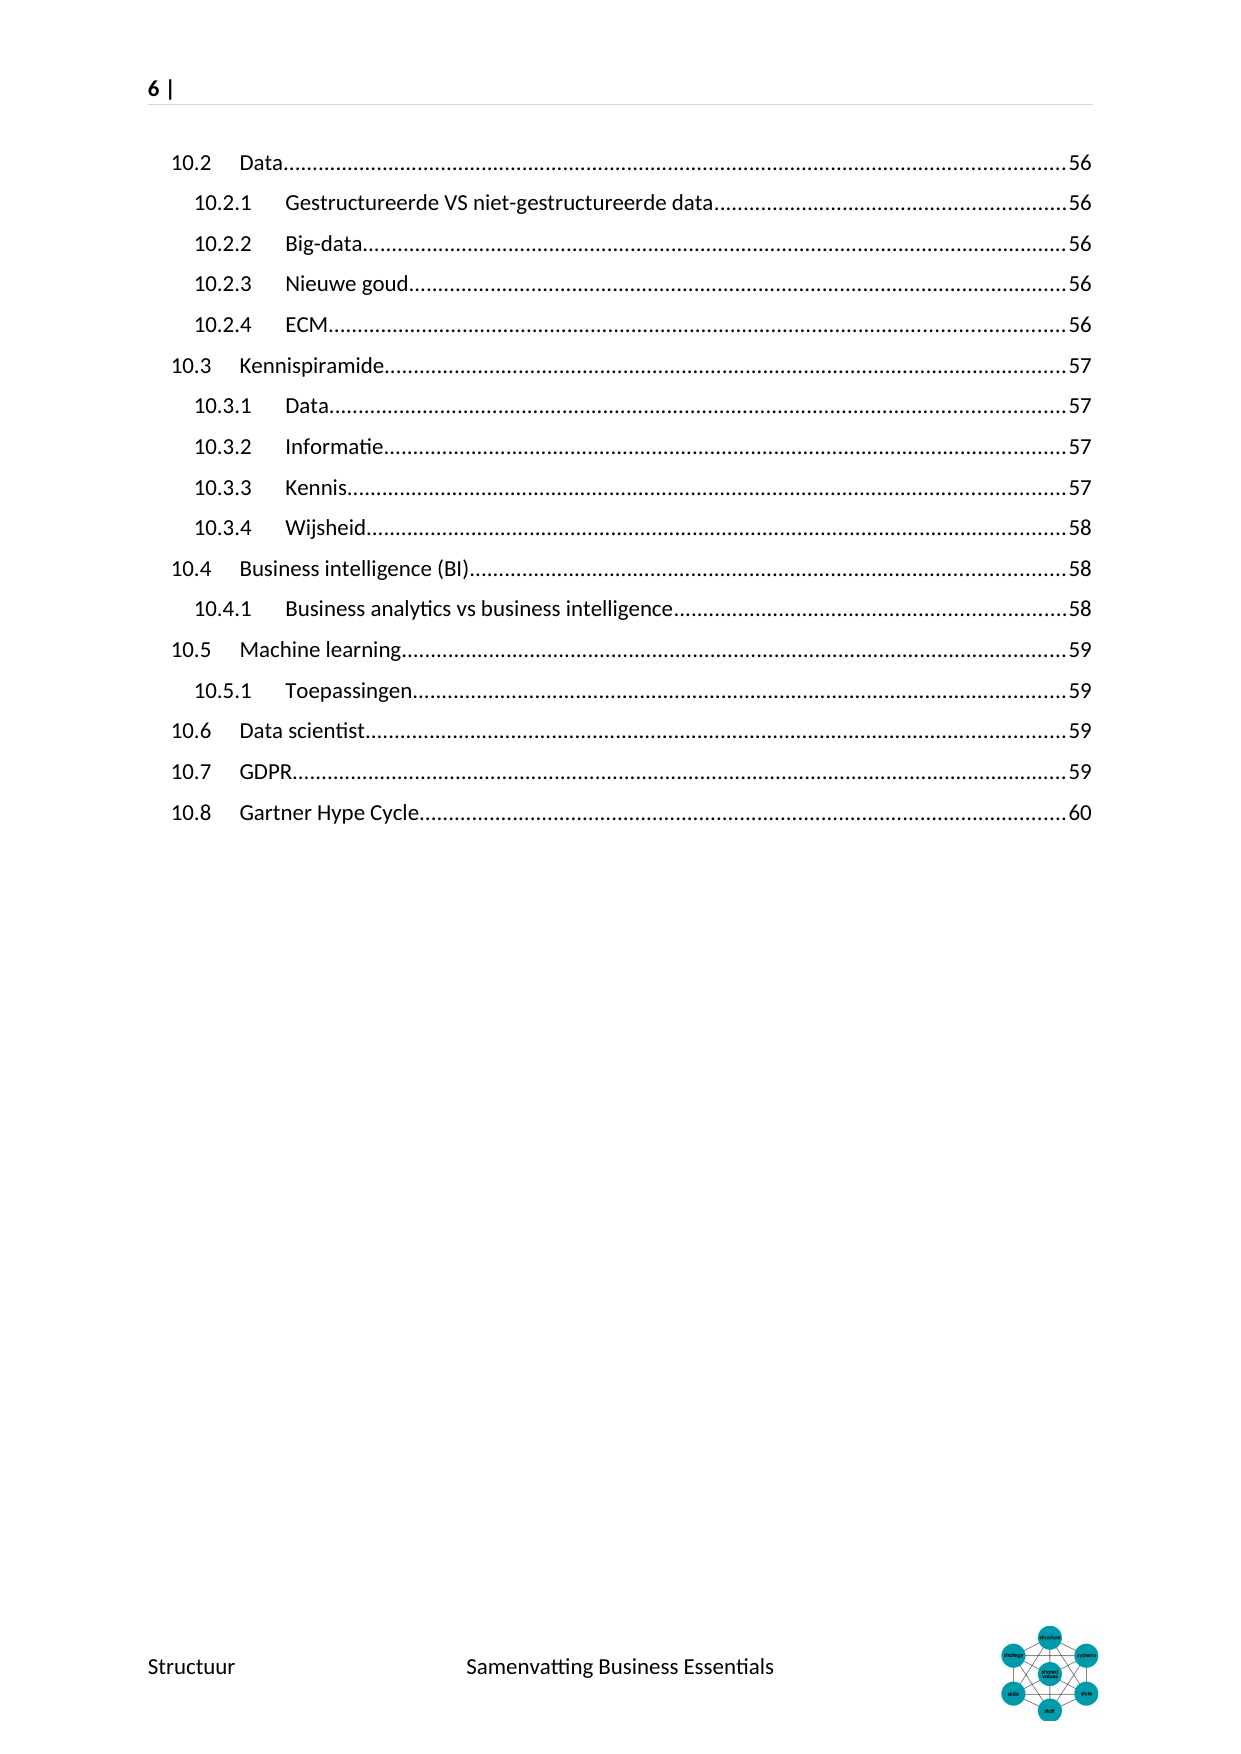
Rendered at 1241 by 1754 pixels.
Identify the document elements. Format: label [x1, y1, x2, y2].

picture [998, 1626, 1099, 1721]
